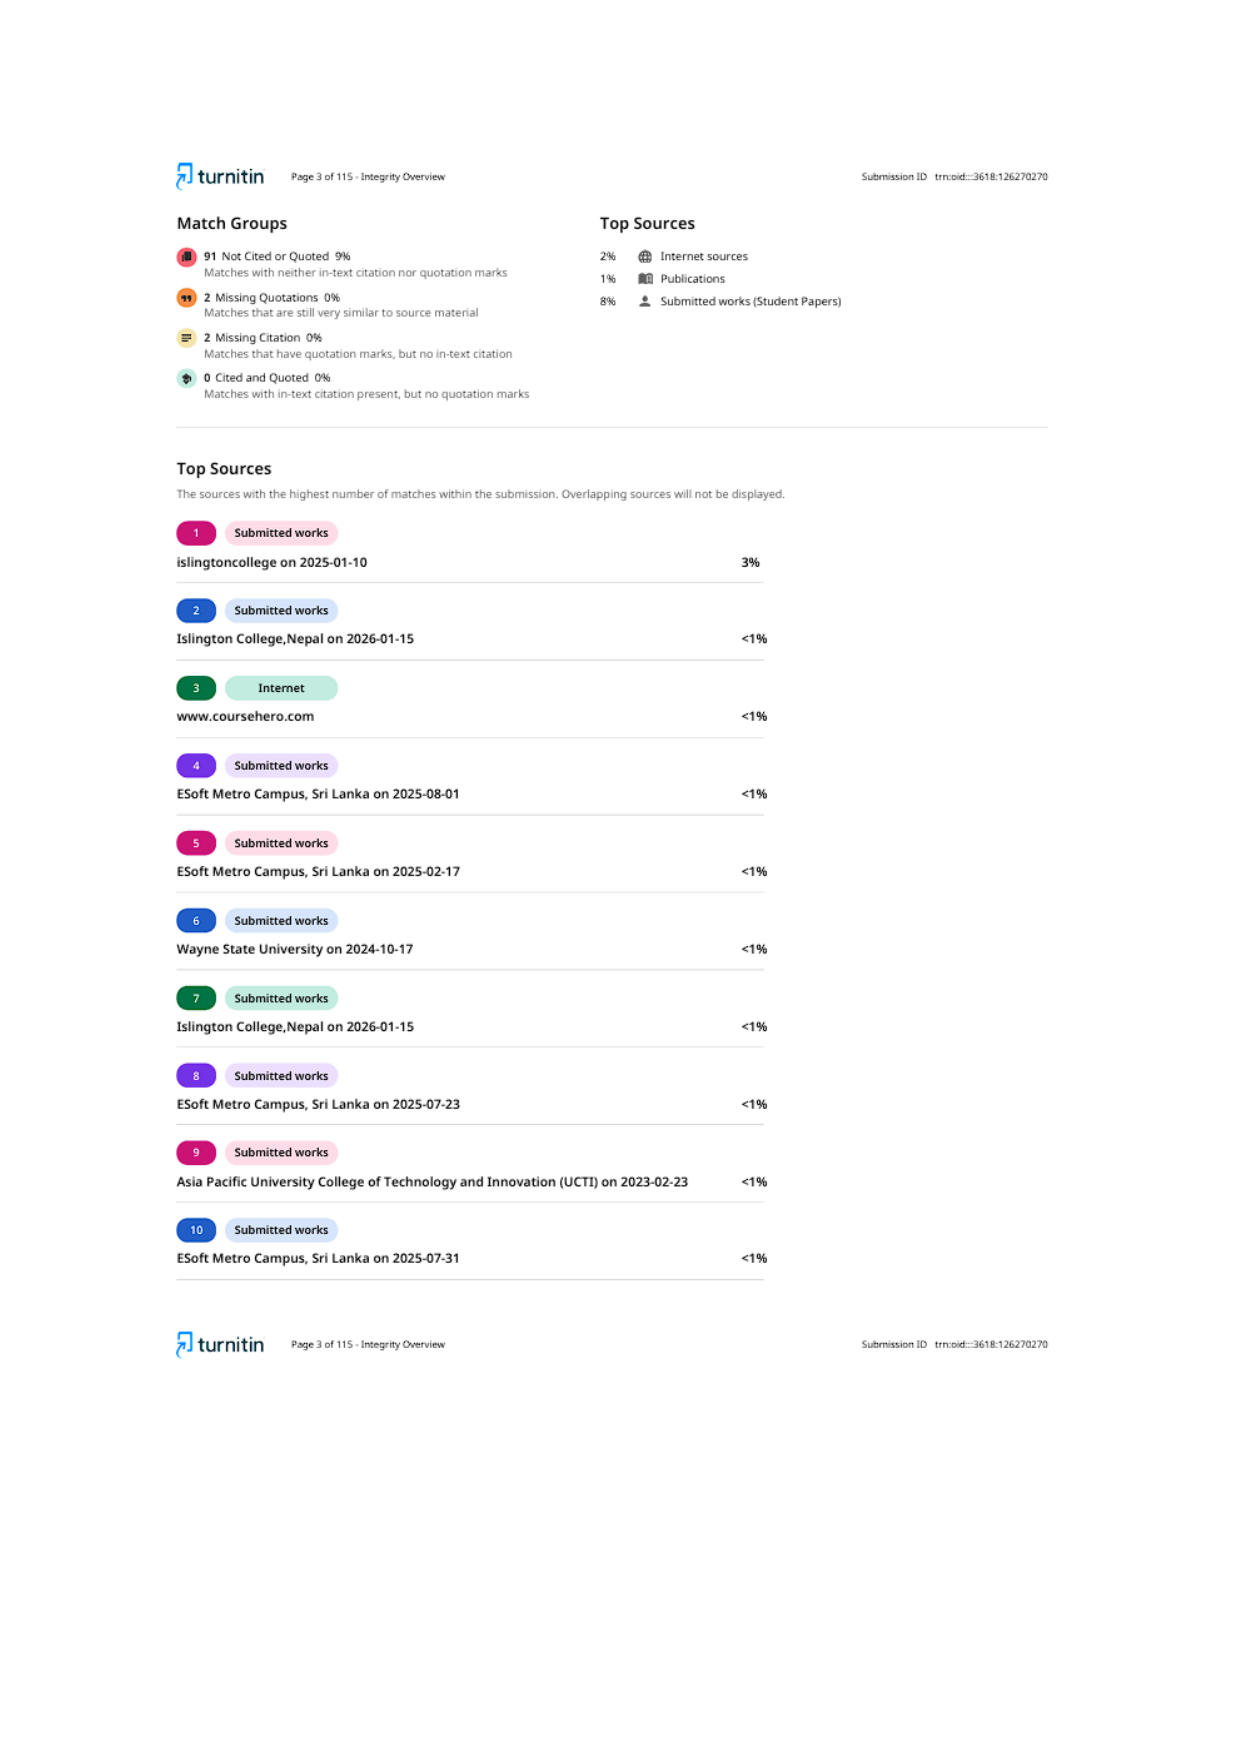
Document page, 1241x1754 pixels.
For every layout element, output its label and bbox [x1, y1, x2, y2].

picture [150, 150, 1085, 1363]
